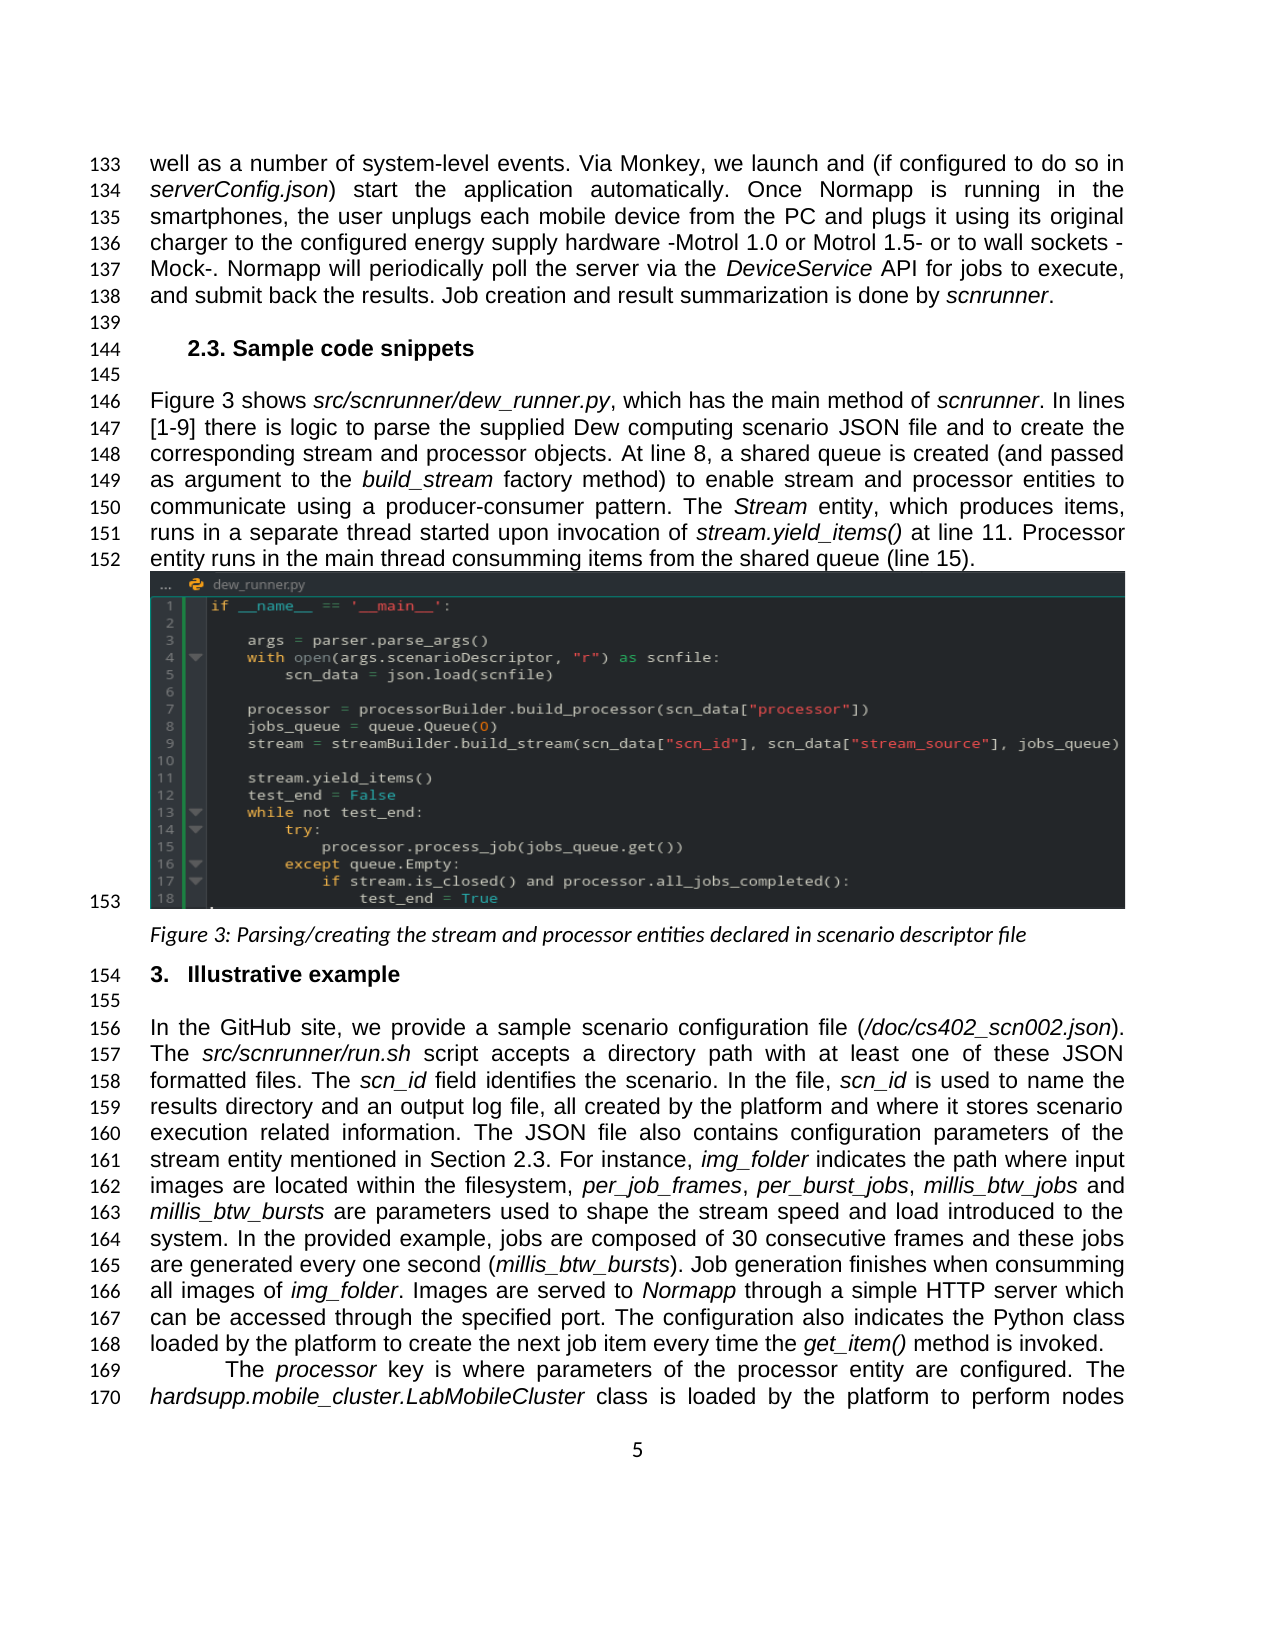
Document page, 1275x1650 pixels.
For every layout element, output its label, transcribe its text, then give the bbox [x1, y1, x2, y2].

subtitle Illustrative example [150, 961, 1125, 987]
picture [150, 571, 1125, 909]
subtitle Sample code snippets [187, 334, 1125, 361]
text In the GitHub site, we provide a sample scenario configuration file (/doc/cs402_scn002.json). The src/scnrunner/run.sh script accepts a directory path with at least one of these JSON formatted files. The scn_id field identifies the scenario. In the file, scn_id is used to name the results directory and an output log file, all created by the platform and where it stores scenario execution related information. The JSON file also contains configuration parameters of the stream entity mentioned in Section 2.3. For instance, img_folder indicates the path where input images are located within the filesystem, per_job_frames, per_burst_jobs, millis_btw_jobs and millis_btw_bursts are parameters used to shape the stream speed and load introduced to the system. In the provided example, jobs are composed of 30 consecutive frames and these jobs are generated every one second (millis_btw_bursts). Job generation finishes when consumming all images of img_folder. Images are served to Normapp through a simple HTTP server which can be accessed through the specified port. The configuration also indicates the Python class loaded by the platform to create the next job item every time the get_item() method is invoked. [150, 1014, 1125, 1356]
text Figure 3: Parsing/creating the stream and processor entities declared in scenario descriptor file [150, 921, 1125, 949]
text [150, 150, 1125, 308]
text Figure 3 shows src/scnrunner/dew_runner.py, which has the main method of scnrunner. In lines [1-9] there is logic to parse the supplied Dew computing scenario JSON file and to create the corresponding stream and processor objects. At line 8, a shared queue is created (and passed as argument to the build_stream factory method) to enable stream and processor entities to communicate using a producer-consumer pattern. The Stream entity, which produces items, runs in a separate thread started upon invocation of stream.yield_items() at line 11. Processor entity runs in the main thread consumming items from the shared queue (line 15). [150, 387, 1125, 571]
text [150, 1356, 1125, 1409]
